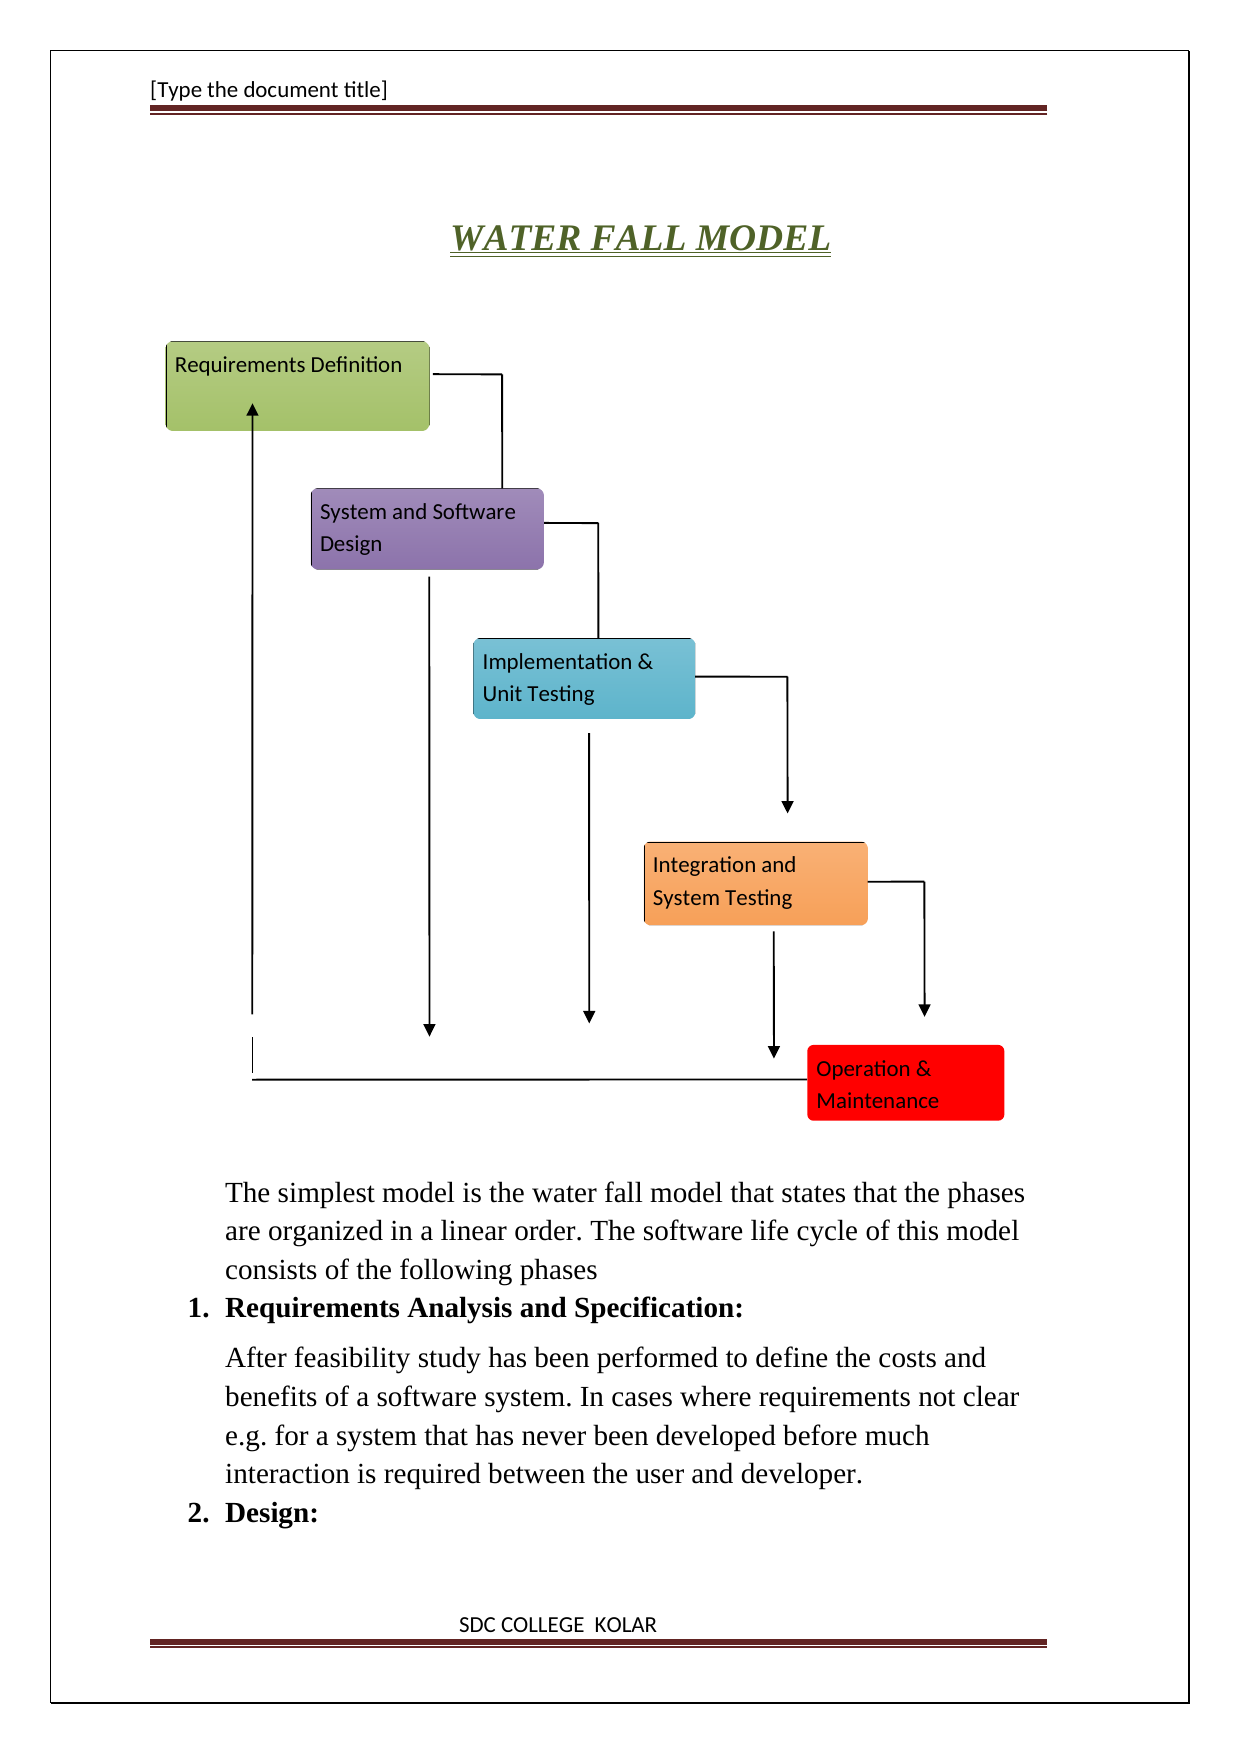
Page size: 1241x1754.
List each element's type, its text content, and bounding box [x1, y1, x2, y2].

list After feasibility study has been performed to define the costs and benefits of a software system. In cases where requirements not clear e.g. for a system that has never been developed before much interaction is required between the user and developer. [225, 1341, 1047, 1490]
list Requirements Analysis and Specification: [187, 1290, 1047, 1324]
list Design: [187, 1495, 1047, 1528]
list The simplest model is the water fall model that states that the phases are organized in a linear order. The software life cycle of this model consists of the following phases [225, 1175, 1047, 1285]
text WATER FALL MODEL [150, 215, 1047, 258]
